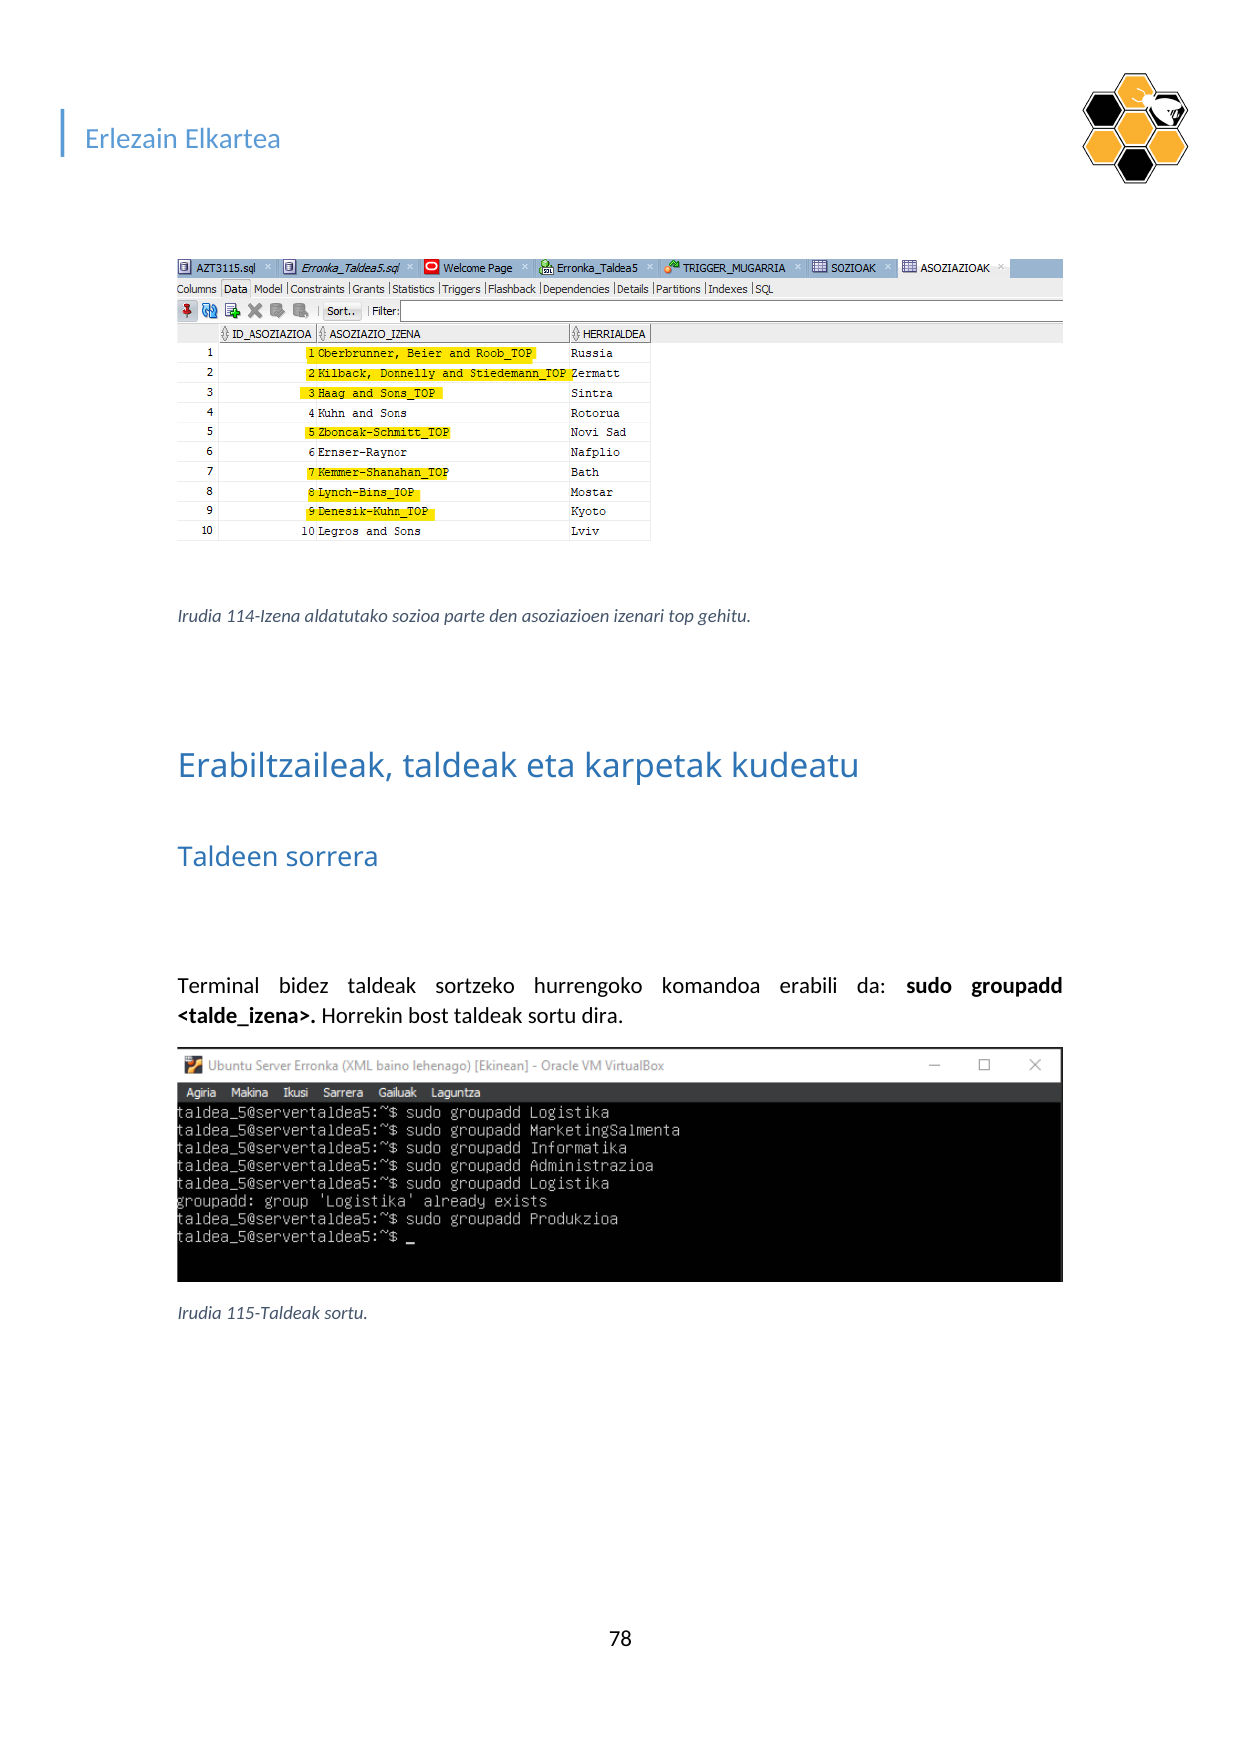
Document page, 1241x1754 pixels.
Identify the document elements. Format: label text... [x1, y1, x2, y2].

text Terminal bidez taldeak sortzeko hurrengoko komandoa erabili da: sudo groupadd <talde_izena>. Horrekin bost taldeak sortu dira. [177, 971, 1063, 1029]
text Irudia 115-Taldeak sortu. [177, 1301, 1063, 1324]
picture [177, 1047, 1063, 1282]
text Irudia 114-Izena aldatutako sozioa parte den asoziazioen izenari top gehitu. [177, 604, 1063, 627]
picture [1071, 73, 1210, 185]
picture [177, 259, 1063, 586]
subtitle Erabiltzaileak, taldeak eta karpetak kudeatu [177, 741, 1063, 787]
subtitle Taldeen sorrera [177, 837, 1063, 874]
